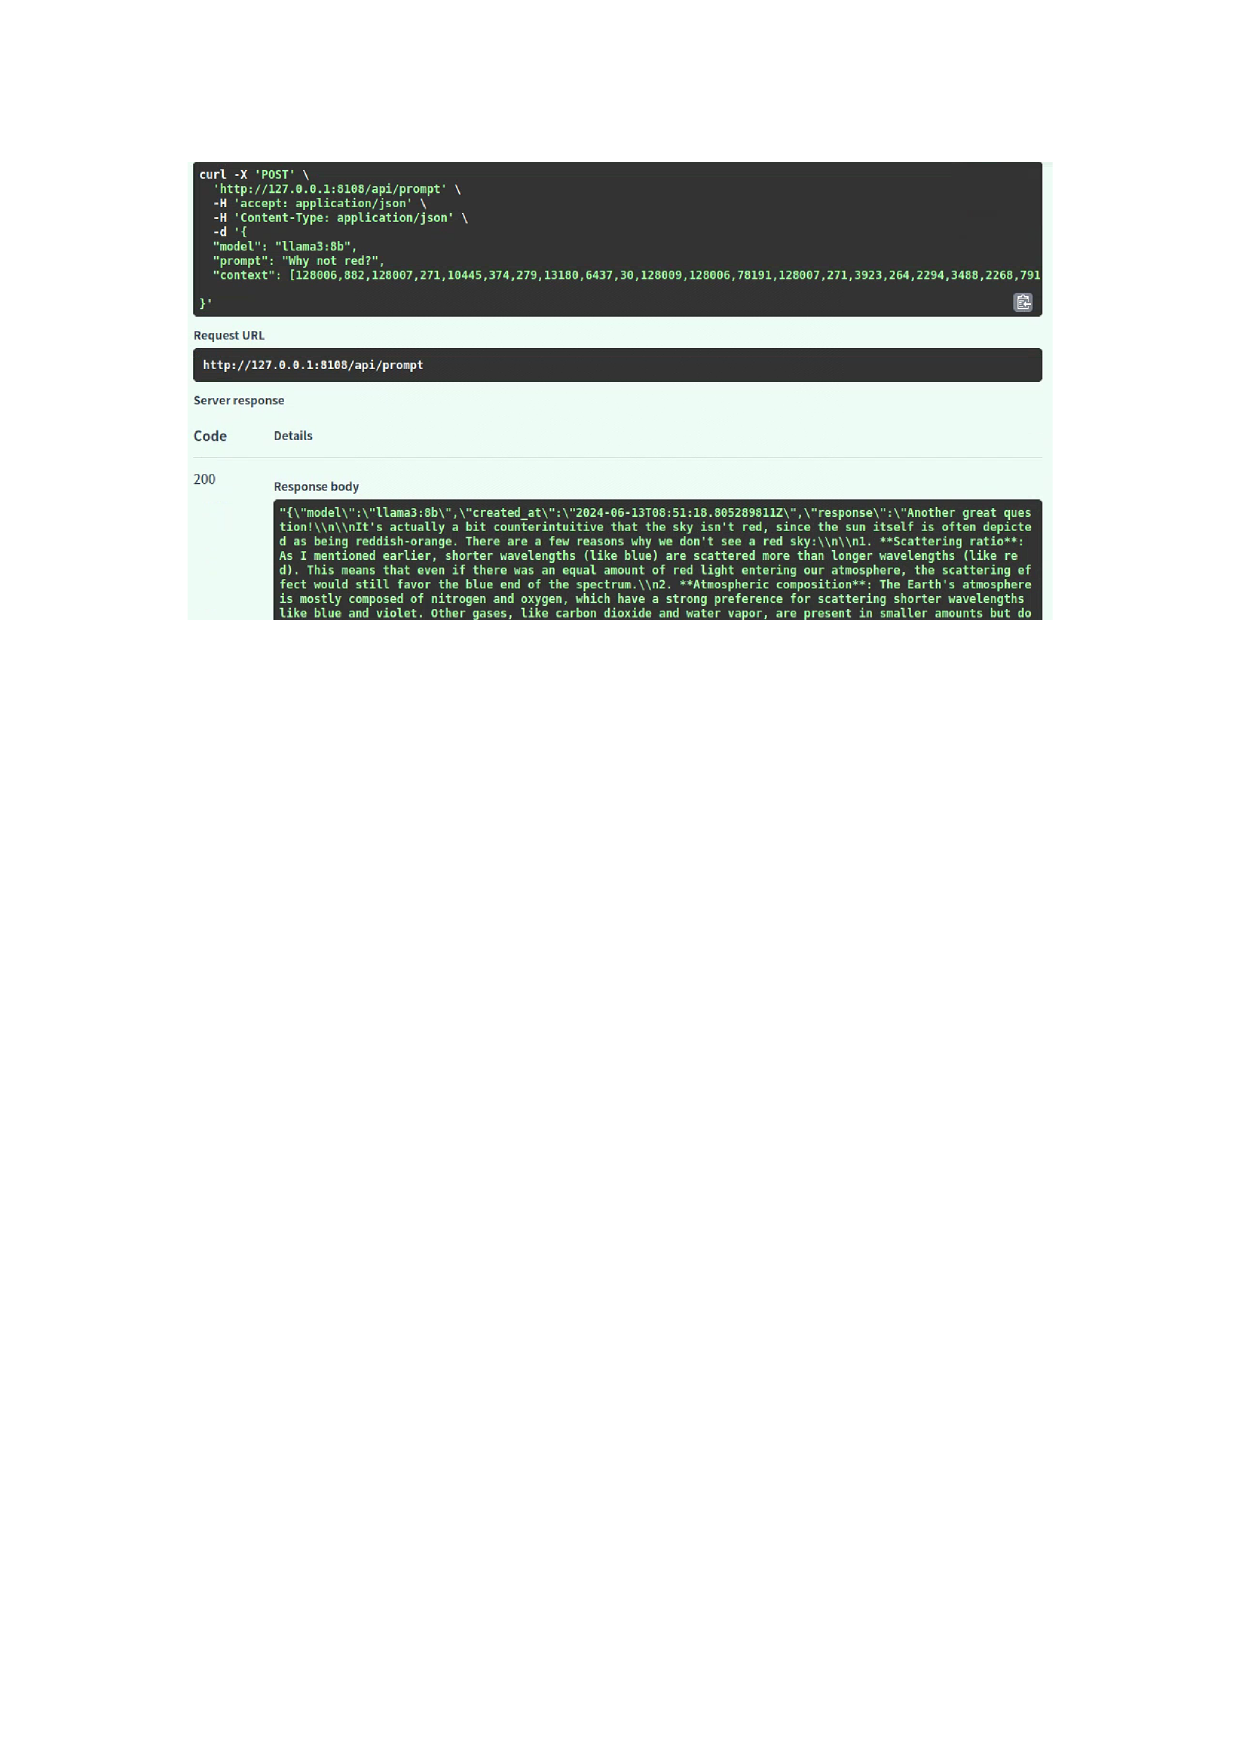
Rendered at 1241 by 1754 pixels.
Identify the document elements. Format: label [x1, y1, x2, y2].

picture [187, 162, 1053, 620]
